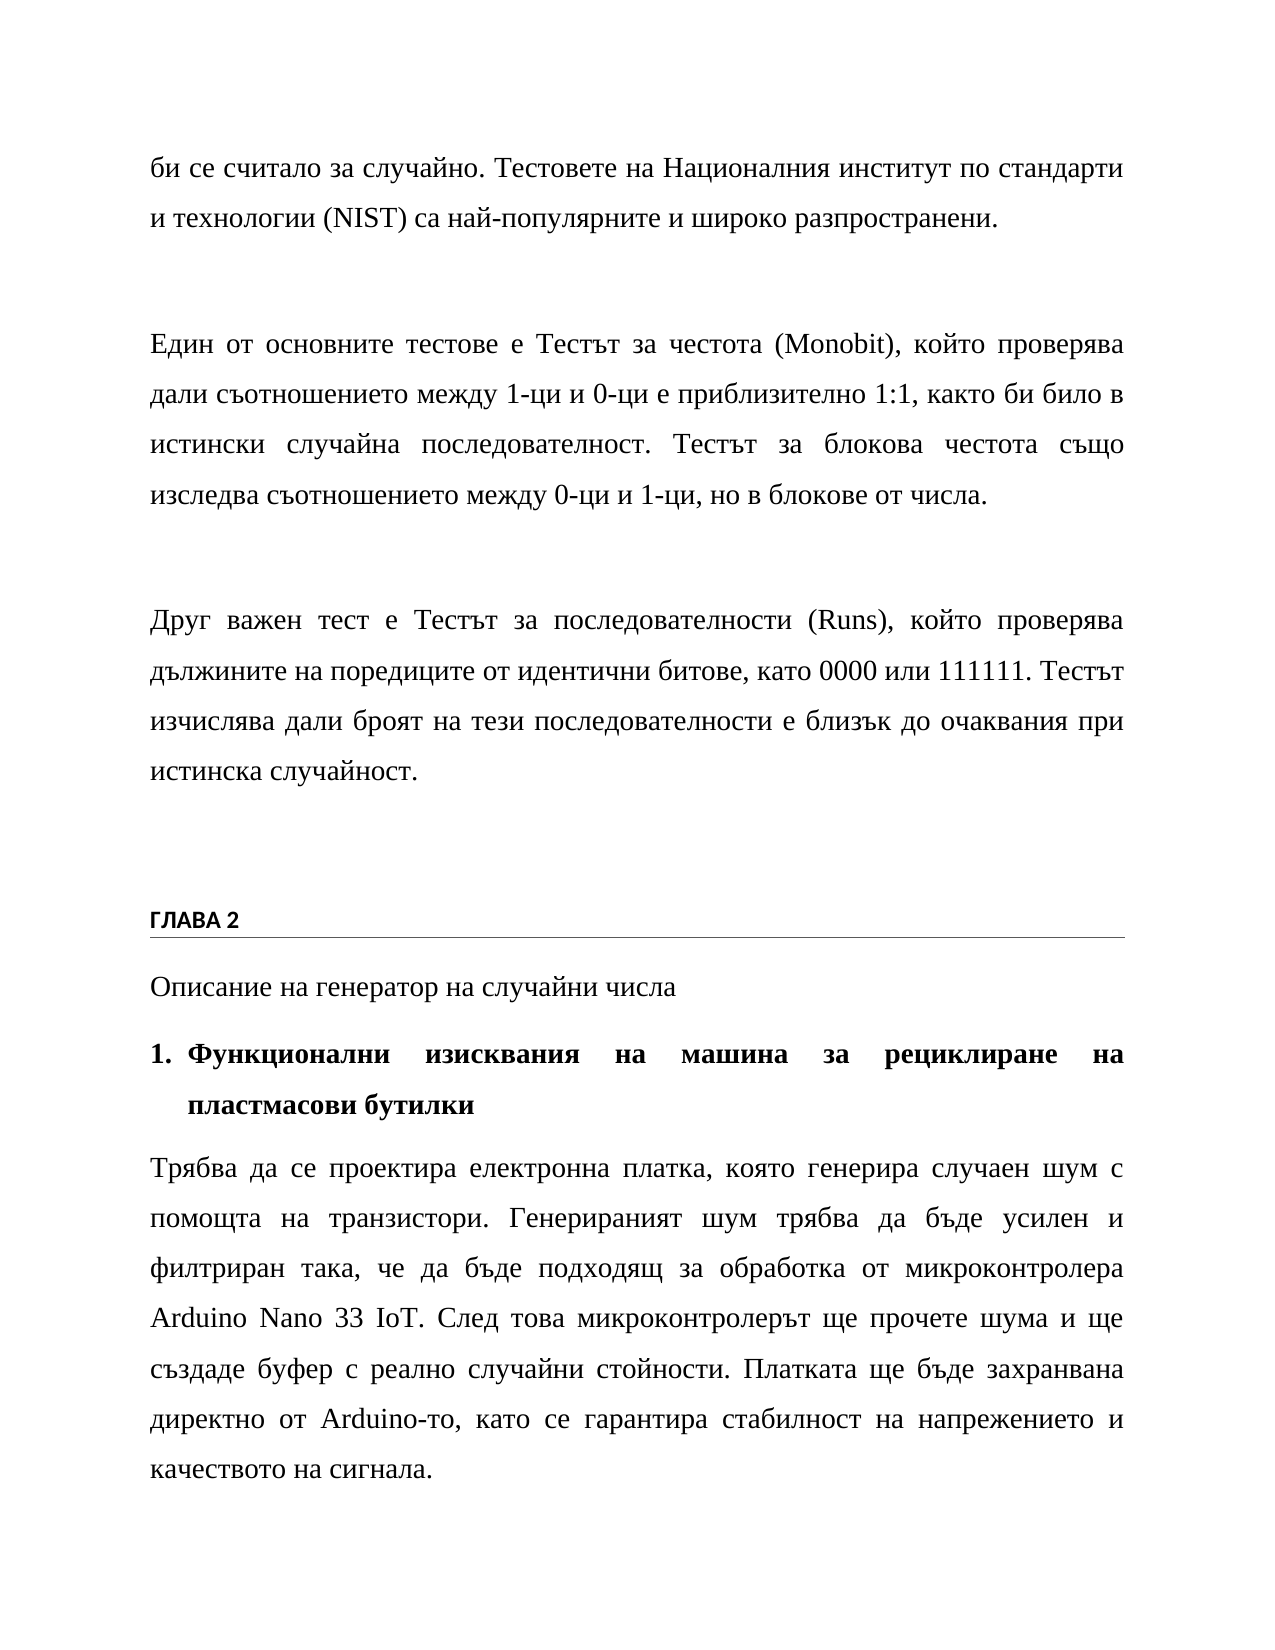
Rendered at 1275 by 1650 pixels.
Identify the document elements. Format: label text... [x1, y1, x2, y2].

text Описание на генератор на случайни числа [150, 969, 1125, 1003]
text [150, 150, 1125, 234]
list Функционални изисквания на машина за рециклиране на пластмасови бутилки [150, 1037, 1125, 1120]
text Друг важен тест е Тестът за последователности (Runs), който проверява дължините на поредиците от идентични битове, като 0000 или 111111. Тестът изчислява дали броят на тези последователности е близък до очаквания при истинска случайност. [150, 602, 1125, 787]
text Един от основните тестове е Тестът за честота (Monobit), който проверява дали съотношението между 1-ци и 0-ци е приблизително 1:1, както би било в истински случайна последователност. Тестът за блокова честота също изследва съотношението между 0-ци и 1-ци, но в блокове от числа. [150, 326, 1125, 510]
text Трябва да се проектира електронна платка, която генерира случаен шум с помощта на транзистори. Генерираният шум трябва да бъде усилен и филтриран така, че да бъде подходящ за обработка от микроконтролера Arduino Nano 33 IoT. След това микроконтролерът ще прочете шума и ще създаде буфер с реално случайни стойности. Платката ще бъде захранвана директно от Arduino-то, като се гарантира стабилност на напрежението и качеството на сигнала. [150, 1150, 1125, 1485]
